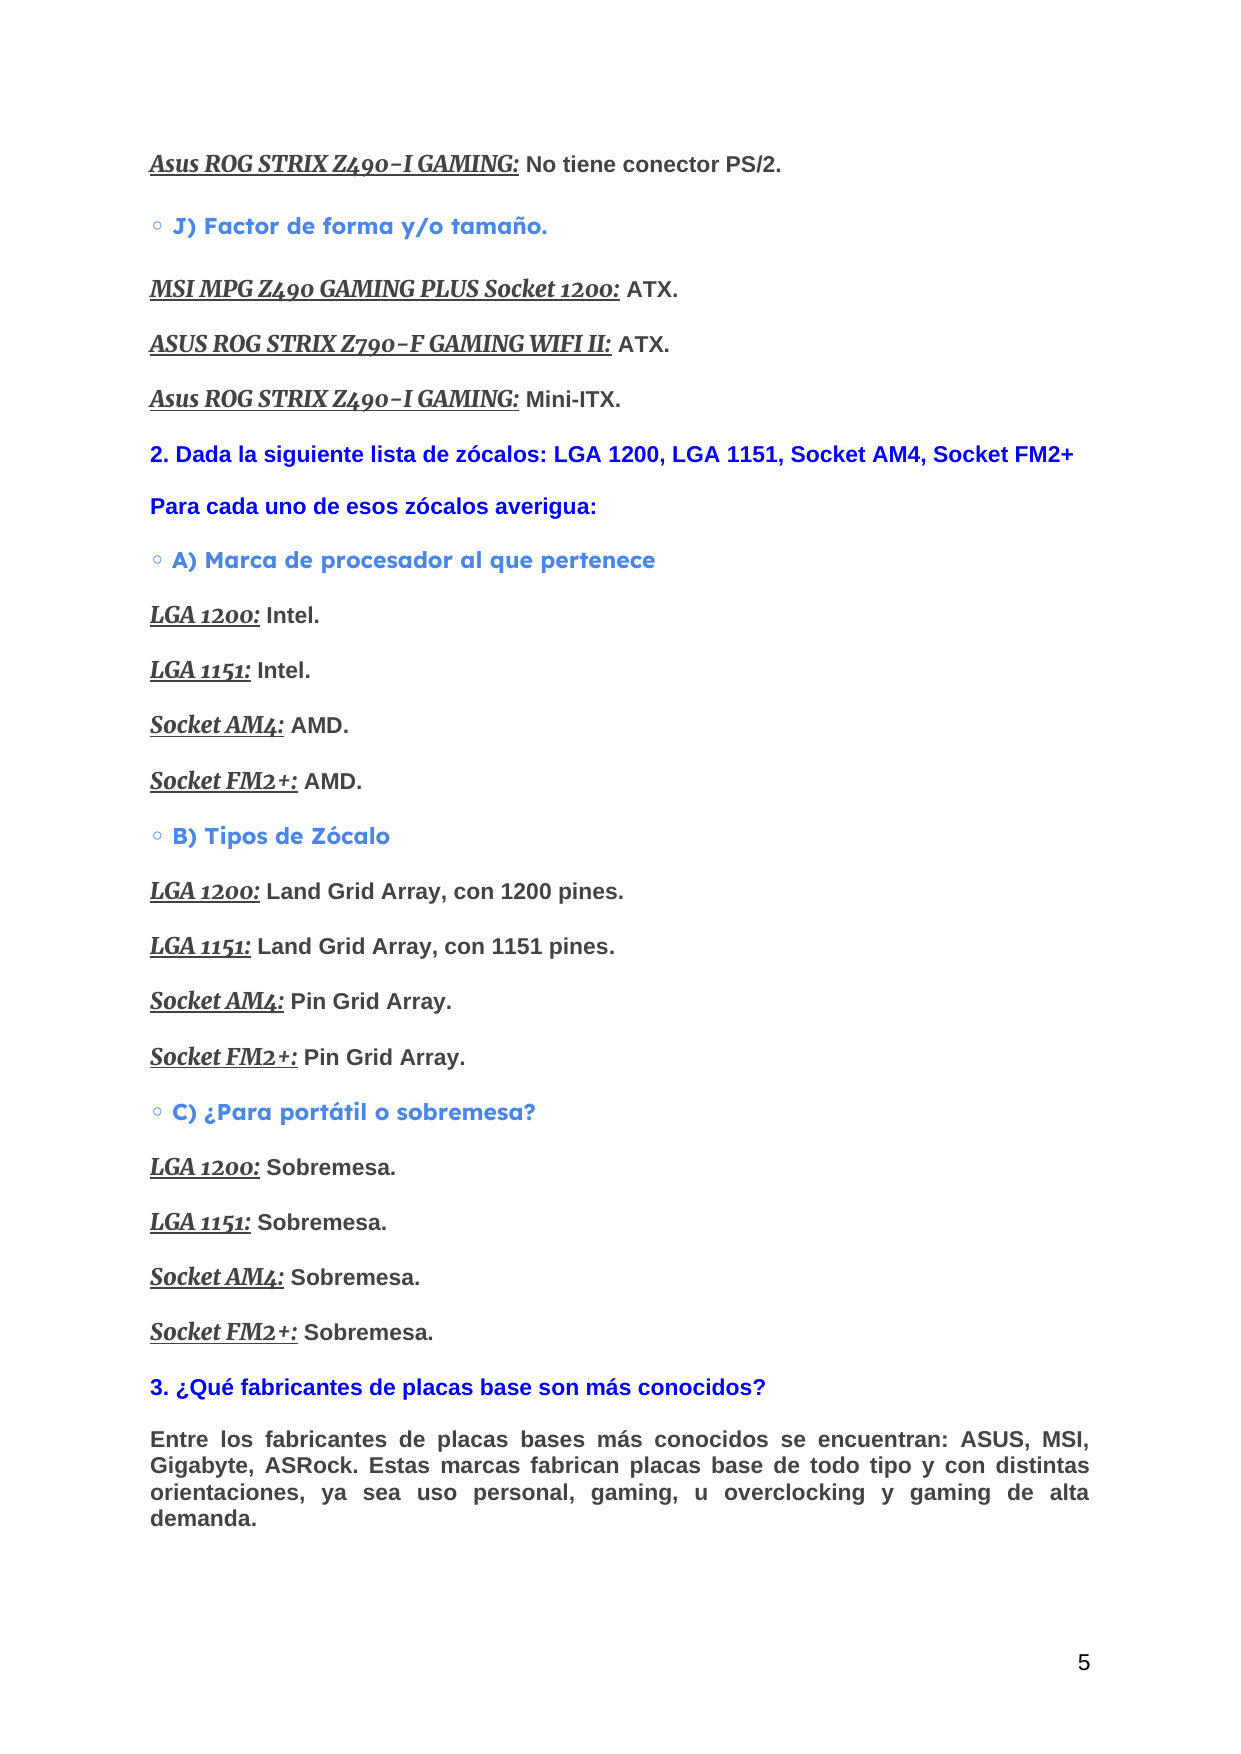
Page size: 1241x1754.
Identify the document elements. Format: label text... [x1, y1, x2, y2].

text LGA 1200: Intel. [150, 601, 1090, 630]
subtitle ◦ B) Tipos de Zócalo [150, 822, 1090, 850]
subtitle ◦ C) ¿Para portátil o sobremesa? [150, 1098, 1090, 1126]
text LGA 1151: Sobremesa. [150, 1208, 1090, 1237]
text Entre los fabricantes de placas bases más conocidos se encuentran: ASUS, MSI, Gigabyte, ASRock. Estas marcas fabrican placas base de todo tipo y con distintas orientaciones, ya sea uso personal, gaming, u overclocking y gaming de alta demanda. [150, 1426, 1090, 1532]
subtitle Para cada uno de esos zócalos averigua: [150, 493, 1090, 519]
text Socket FM2+: Pin Grid Array. [150, 1042, 1090, 1071]
text ASUS ROG STRIX Z790-F GAMING WIFI II: ATX. [150, 330, 1090, 359]
subtitle 3. ¿Qué fabricantes de placas base son más conocidos? [150, 1373, 1090, 1400]
text Socket AM4: Pin Grid Array. [150, 987, 1090, 1016]
text Socket AM4: Sobremesa. [150, 1263, 1090, 1292]
text Asus ROG STRIX Z490-I GAMING: Mini-ITX. [150, 385, 1090, 414]
subtitle 2. Dada la siguiente lista de zócalos: LGA 1200, LGA 1151, Socket AM4, Socket FM2+ [150, 441, 1090, 467]
text Socket AM4: AMD. [150, 711, 1090, 740]
text MSI MPG Z490 GAMING PLUS Socket 1200: ATX. [150, 275, 1090, 304]
text LGA 1151: Intel. [150, 656, 1090, 685]
subtitle ◦ A) Marca de procesador al que pertenece [150, 546, 1090, 574]
text LGA 1200: Land Grid Array, con 1200 pines. [150, 877, 1090, 906]
subtitle ◦ J) Factor de forma y/o tamaño. [150, 212, 1090, 240]
text Socket FM2+: AMD. [150, 767, 1090, 795]
text Asus ROG STRIX Z490-I GAMING: No tiene conector PS/2. [150, 150, 1090, 179]
text Socket FM2+: Sobremesa. [150, 1318, 1090, 1347]
text LGA 1200: Sobremesa. [150, 1153, 1090, 1181]
text LGA 1151: Land Grid Array, con 1151 pines. [150, 932, 1090, 961]
